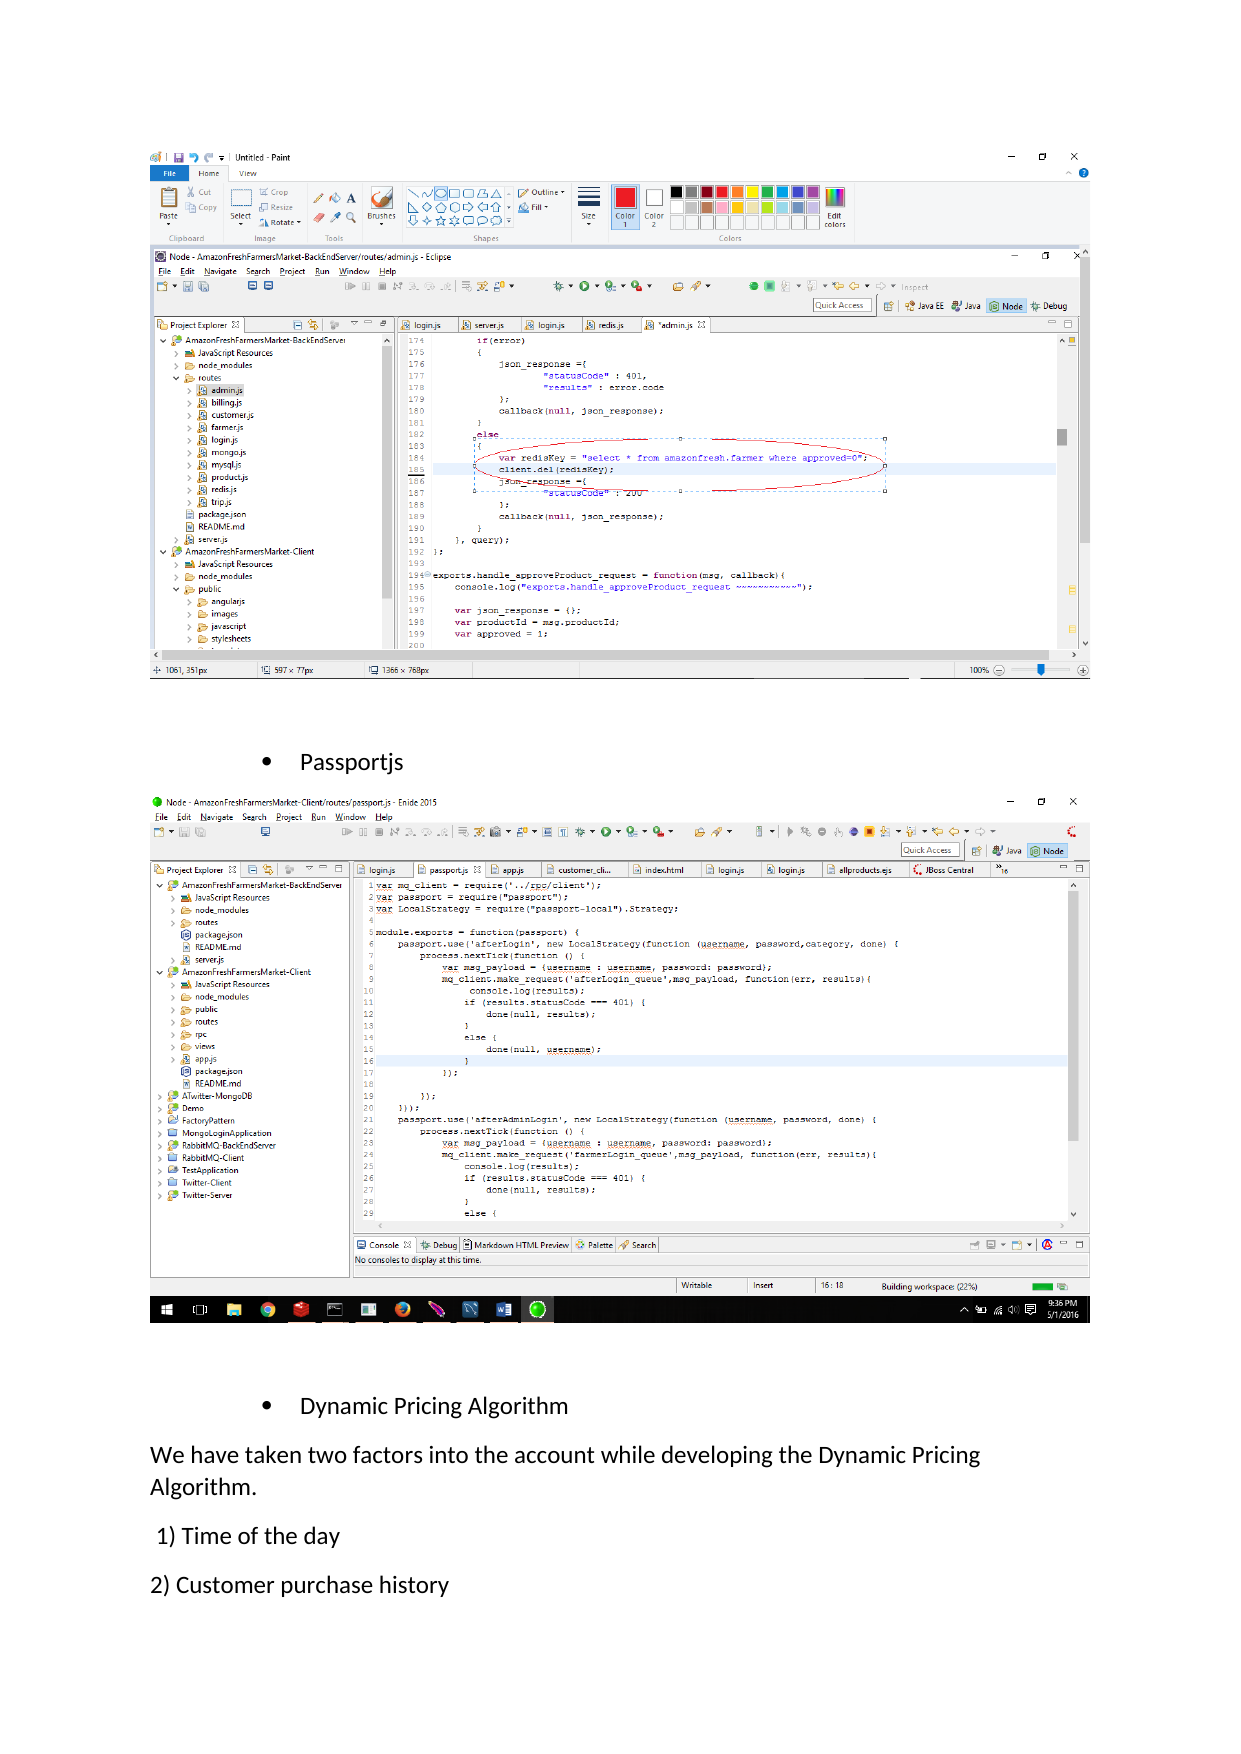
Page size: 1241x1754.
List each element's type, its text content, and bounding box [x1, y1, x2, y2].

text We have taken two factors into the account while developing the Dynamic Pricing Algorithm. [150, 1439, 1090, 1502]
picture [150, 794, 1090, 1323]
text 1) Time of the day [150, 1521, 1090, 1551]
picture [150, 150, 1091, 679]
list Passportjs [262, 746, 1090, 776]
list Dynamic Pricing Algorithm [262, 1390, 1090, 1421]
text 2) Customer purchase history [150, 1569, 1090, 1600]
